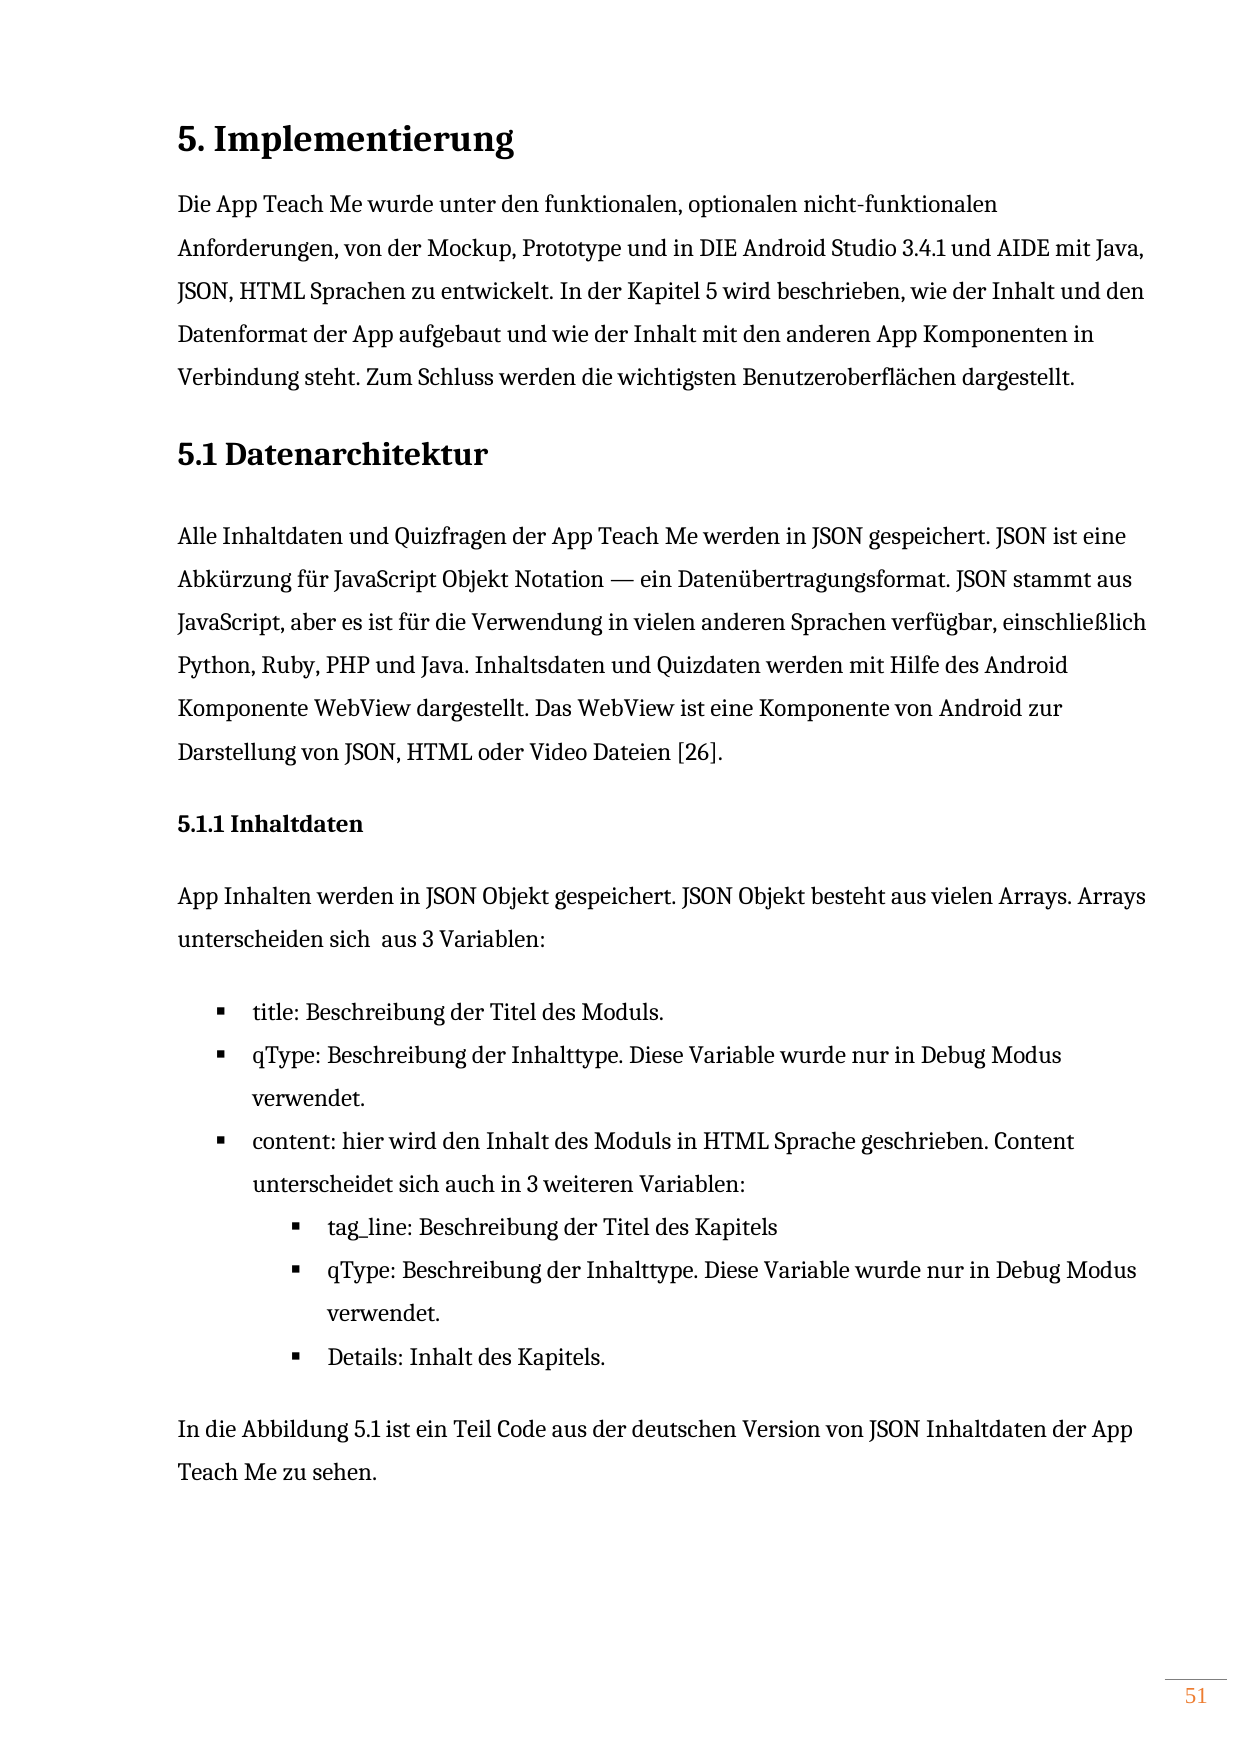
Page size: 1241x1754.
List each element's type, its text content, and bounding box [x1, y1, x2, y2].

subtitle 5.1 Datenarchitektur [177, 435, 1152, 473]
subtitle 5. Implementierung [177, 118, 1152, 161]
list Details: Inhalt des Kapitels. [290, 1342, 1152, 1371]
text Die App Teach Me wurde unter den funktionalen, optionalen nicht-funktionalen Anforderungen, von der Mockup, Prototype und in DIE Android Studio 3.4.1 und AIDE mit Java, JSON, HTML Sprachen zu entwickelt. In der Kapitel 5 wird beschrieben, wie der Inhalt und den Datenformat der App aufgebaut und wie der Inhalt mit den anderen App Komponenten in Verbindung steht. Zum Schluss werden die wichtigsten Benutzeroberflächen dargestellt. [177, 190, 1152, 392]
subtitle 5.1.1 Inhaltdaten [177, 810, 1152, 838]
text Alle Inhaltdaten und Quizfragen der App Teach Me werden in JSON gespeichert. JSON ist eine Abkürzung für JavaScript Objekt Notation — ein Datenübertragungsformat. JSON stammt aus JavaScript, aber es ist für die Verwendung in vielen anderen Sprachen verfügbar, einschließlich Python, Ruby, PHP und Java. Inhaltsdaten und Quizdaten werden mit Hilfe des Android Komponente WebView dargestellt. Das WebView ist eine Komponente von Android zur Darstellung von JSON, HTML oder Video Dateien [26]. [177, 522, 1152, 766]
text App Inhalten werden in JSON Objekt gespeichert. JSON Objekt besteht aus vielen Arrays. Arrays unterscheiden sich aus 3 Variablen: [177, 882, 1152, 954]
list content: hier wird den Inhalt des Moduls in HTML Sprache geschrieben. Content unterscheidet sich auch in 3 weiteren Variablen: [215, 1127, 1152, 1199]
list title: Beschreibung der Titel des Moduls. [215, 997, 1152, 1026]
list tag_line: Beschreibung der Titel des Kapitels [290, 1213, 1152, 1242]
list qType: Beschreibung der Inhalttype. Diese Variable wurde nur in Debug Modus verwendet. [290, 1256, 1152, 1328]
list qType: Beschreibung der Inhalttype. Diese Variable wurde nur in Debug Modus verwendet. [215, 1041, 1152, 1112]
text In die Abbildung 5.1 ist ein Teil Code aus der deutschen Version von JSON Inhaltdaten der App Teach Me zu sehen. [177, 1415, 1152, 1487]
